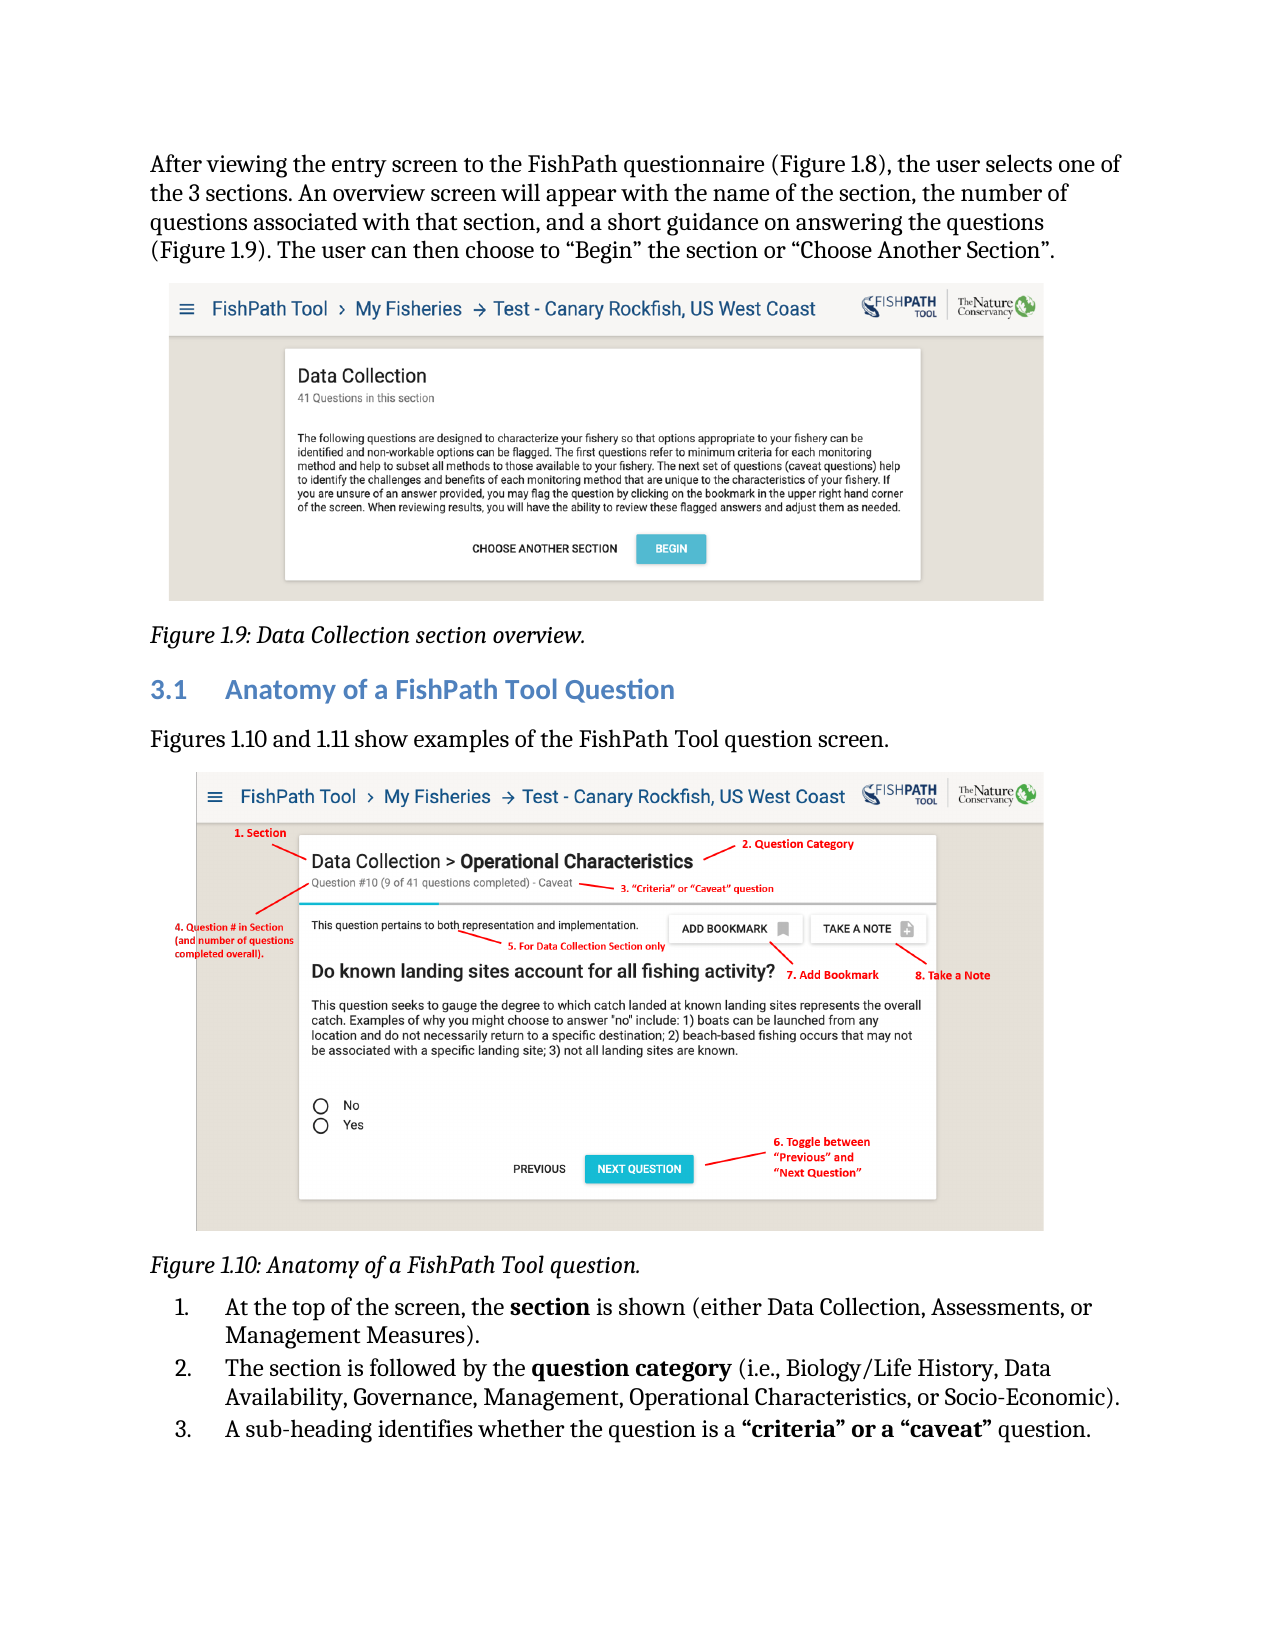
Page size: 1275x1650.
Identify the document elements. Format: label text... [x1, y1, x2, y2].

list At the top of the screen, the section is shown (either Data Collection, Assessments, or Management Measures). [175, 1293, 1125, 1350]
subtitle 3.1 Anatomy of a FishPath Tool Question [150, 671, 1125, 706]
list The section is followed by the question category (i.e., Biology/Life History, Data Availability, Governance, Management, Operational Characteristics, or Socio-Economic). [175, 1354, 1125, 1411]
list A sub-heading identifies whether the question is a “criteria” or a “caveat” question. [175, 1415, 1125, 1444]
text Figure 1.10: Anatomy of a FishPath Tool question. [150, 1251, 1125, 1280]
text Figures 1.10 and 1.11 show examples of the FishPath Tool question screen. [150, 725, 1125, 754]
picture [168, 772, 1044, 1231]
picture [168, 283, 1044, 601]
text After viewing the entry screen to the FishPath questionnaire (Figure 1.8), the user selects one of the 3 sections. An overview screen will appear with the name of the section, the number of questions associated with that section, and a short guidance on answering the questions (Figure 1.9). The user can then choose to “Begin” the section or “Choose Another Section”. [150, 150, 1125, 265]
text Figure 1.9: Data Collection section overview. [150, 621, 1125, 650]
